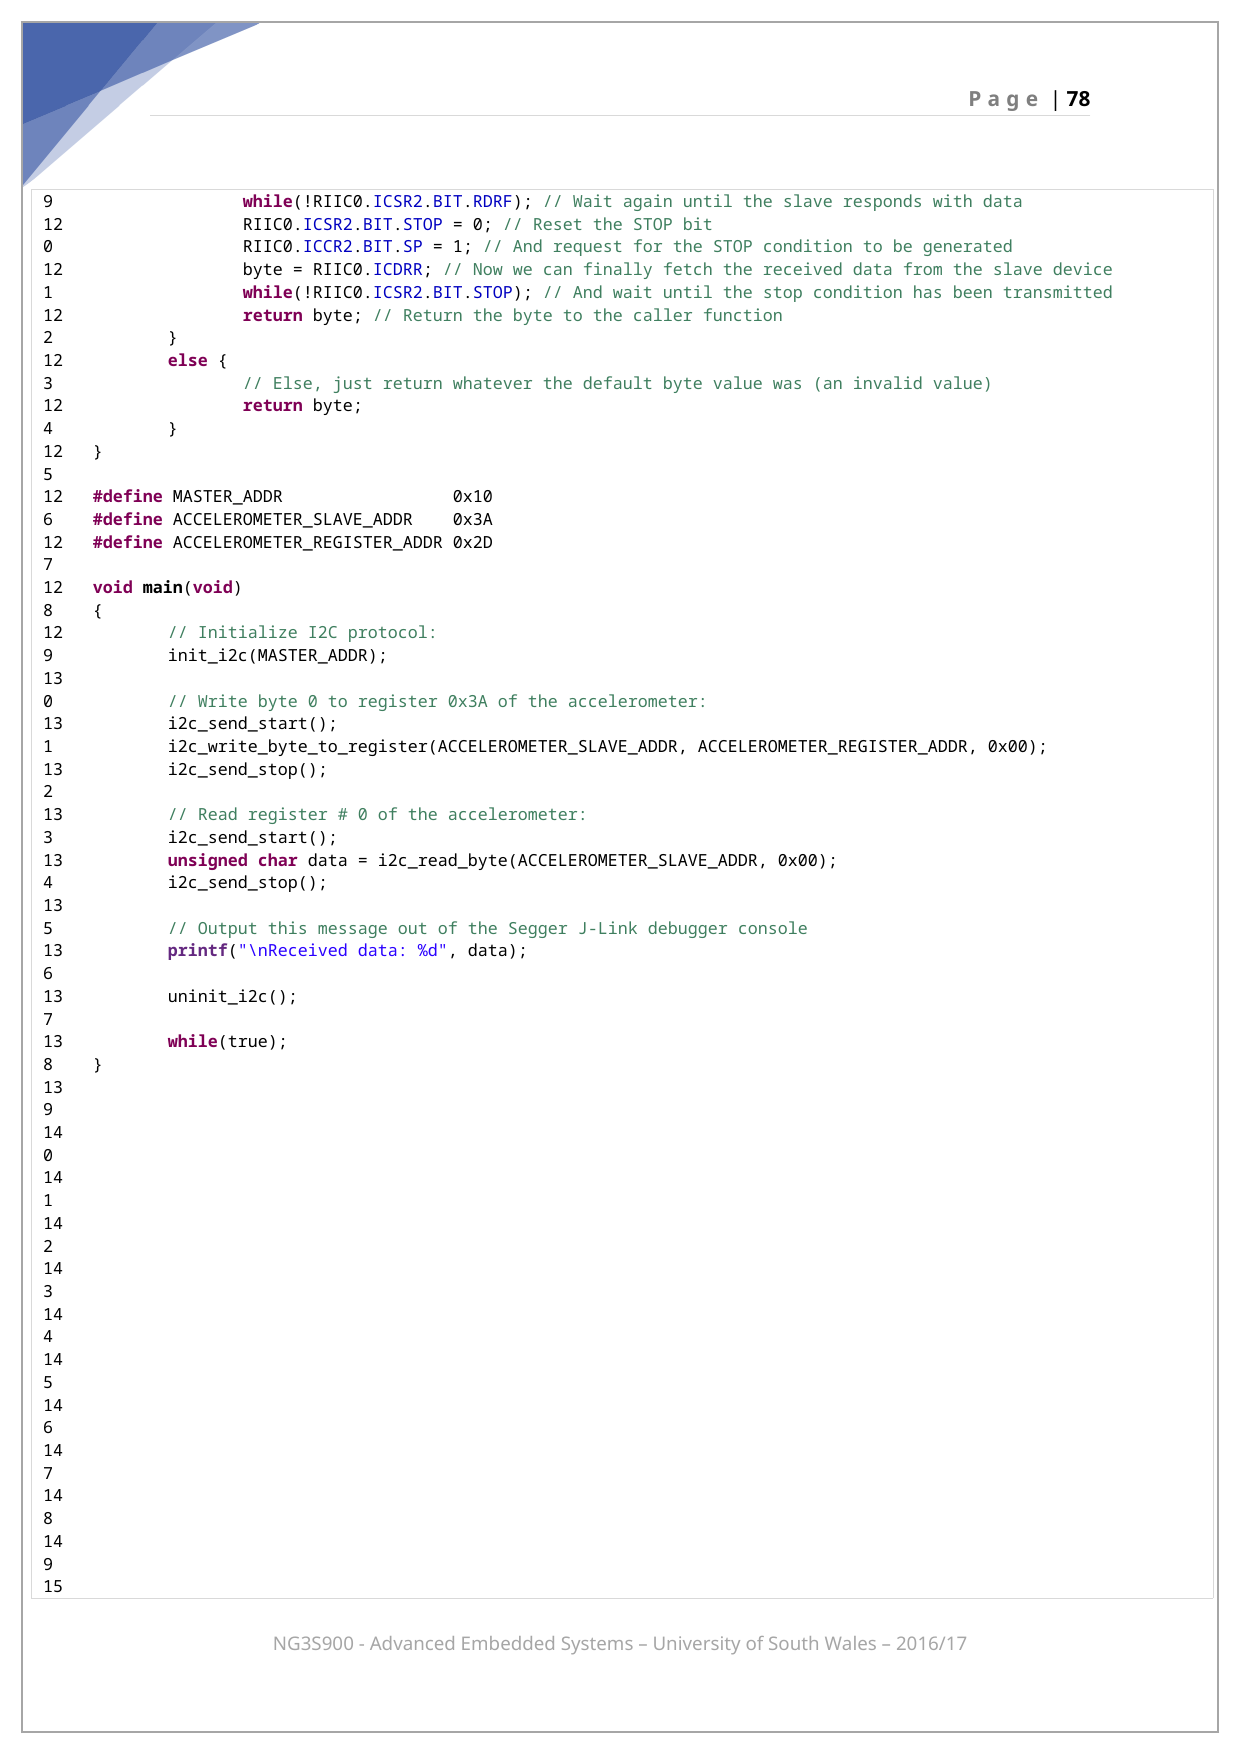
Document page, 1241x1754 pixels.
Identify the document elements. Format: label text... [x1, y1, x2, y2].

picture [23, 23, 264, 190]
